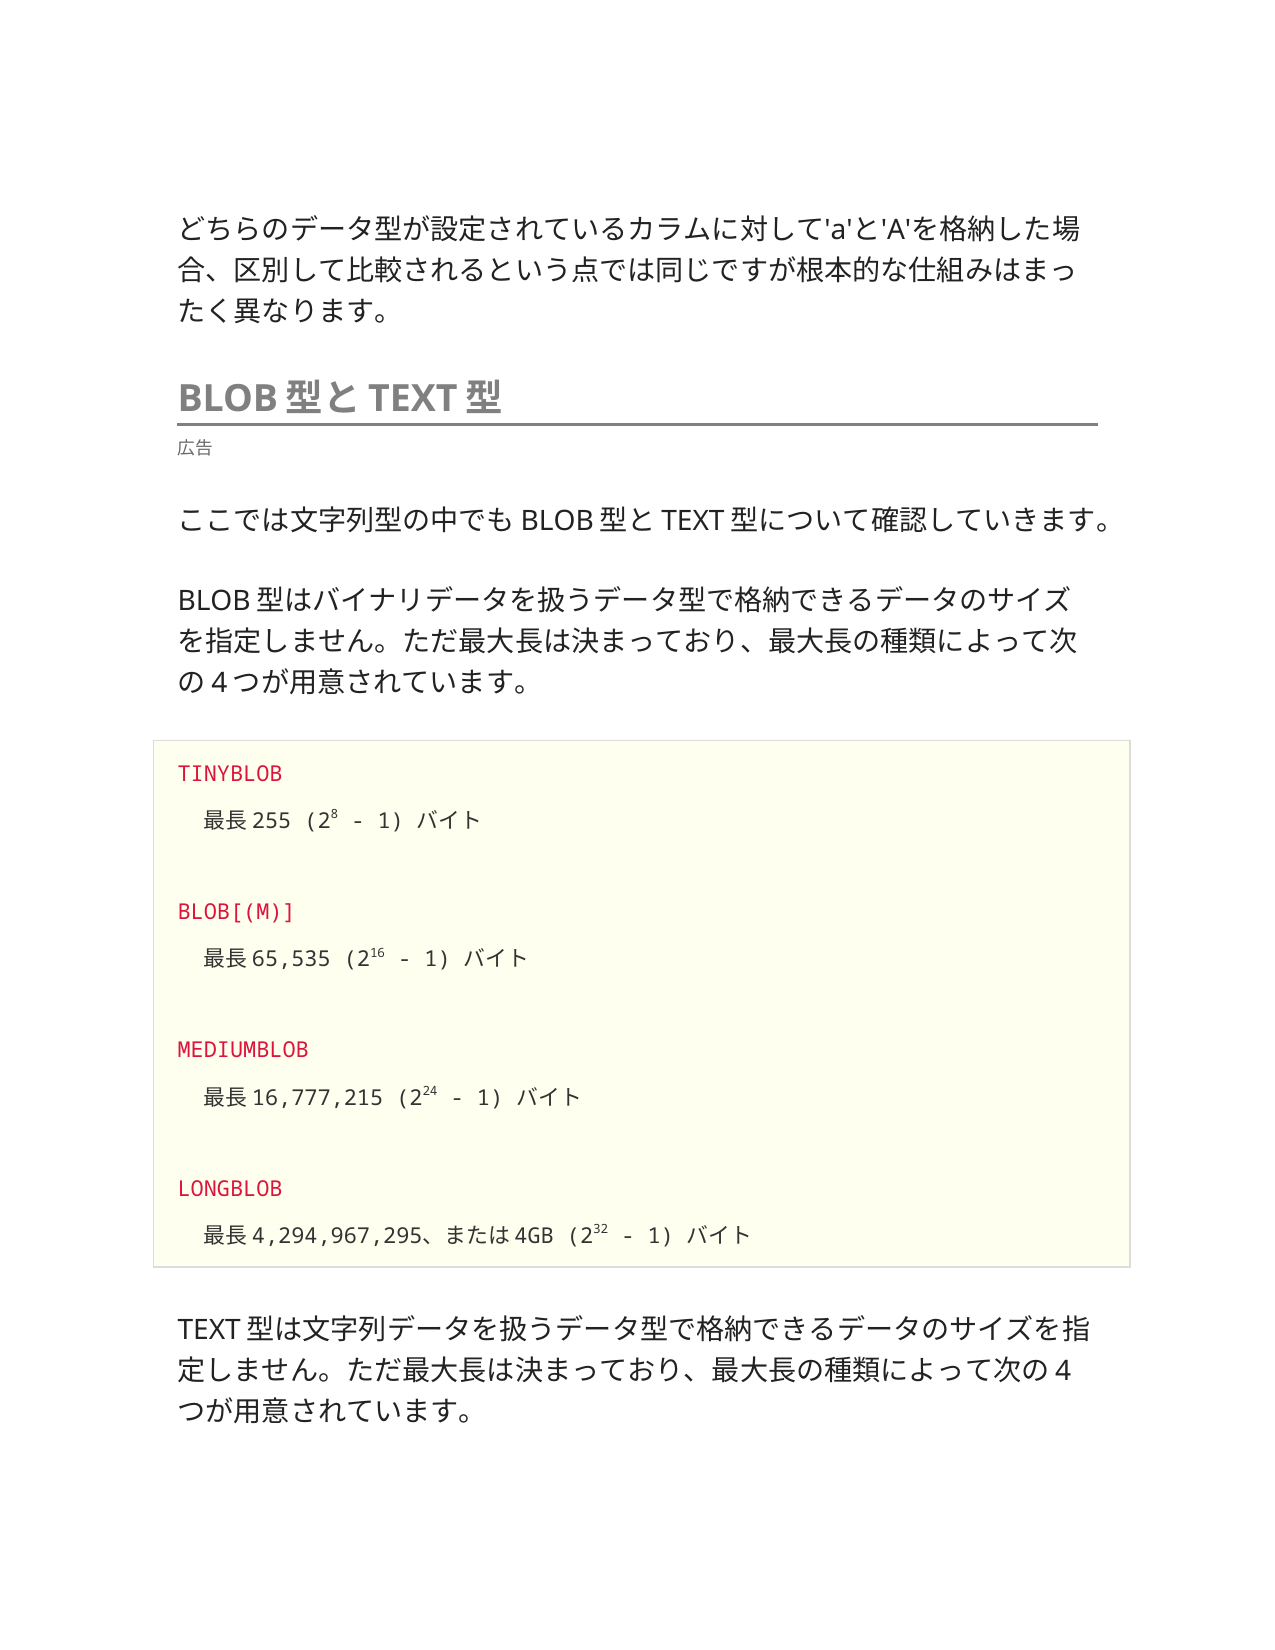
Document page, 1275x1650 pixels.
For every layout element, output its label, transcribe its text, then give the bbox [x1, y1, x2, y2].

text BLOB型はバイナリデータを扱うデータ型で格納できるデータのサイズを指定しません。ただ最大長は決まっており、最大長の種類によって次の4つが用意されています。 [177, 578, 1098, 701]
text ここでは文字列型の中でもBLOB型とTEXT型について確認していきます。 [177, 498, 1098, 539]
text どちらのデータ型が設定されているカラムに対して'a'と'A'を格納した場合、区別して比較されるという点では同じですが根本的な仕組みはまったく異なります。 [177, 207, 1098, 329]
text 最長65,535 (216 - 1) バイト [154, 923, 1129, 971]
text BLOB型とTEXT型 [177, 368, 1098, 423]
text BLOB[(M)] [154, 878, 1129, 923]
text TINYBLOB [154, 741, 1129, 785]
text 最長16,777,215 (224 - 1) バイト [154, 1061, 1129, 1109]
text 最長4,294,967,295、または4GB (232 - 1) バイト [154, 1200, 1129, 1266]
text LONGBLOB [154, 1154, 1129, 1200]
text MEDIUMBLOB [154, 1016, 1129, 1061]
text 最長255 (28 - 1) バイト [154, 785, 1129, 832]
text 広告 [177, 433, 1098, 459]
text TEXT型は文字列データを扱うデータ型で格納できるデータのサイズを指定しません。ただ最大長は決まっており、最大長の種類によって次の4つが用意されています。 [177, 1307, 1098, 1429]
